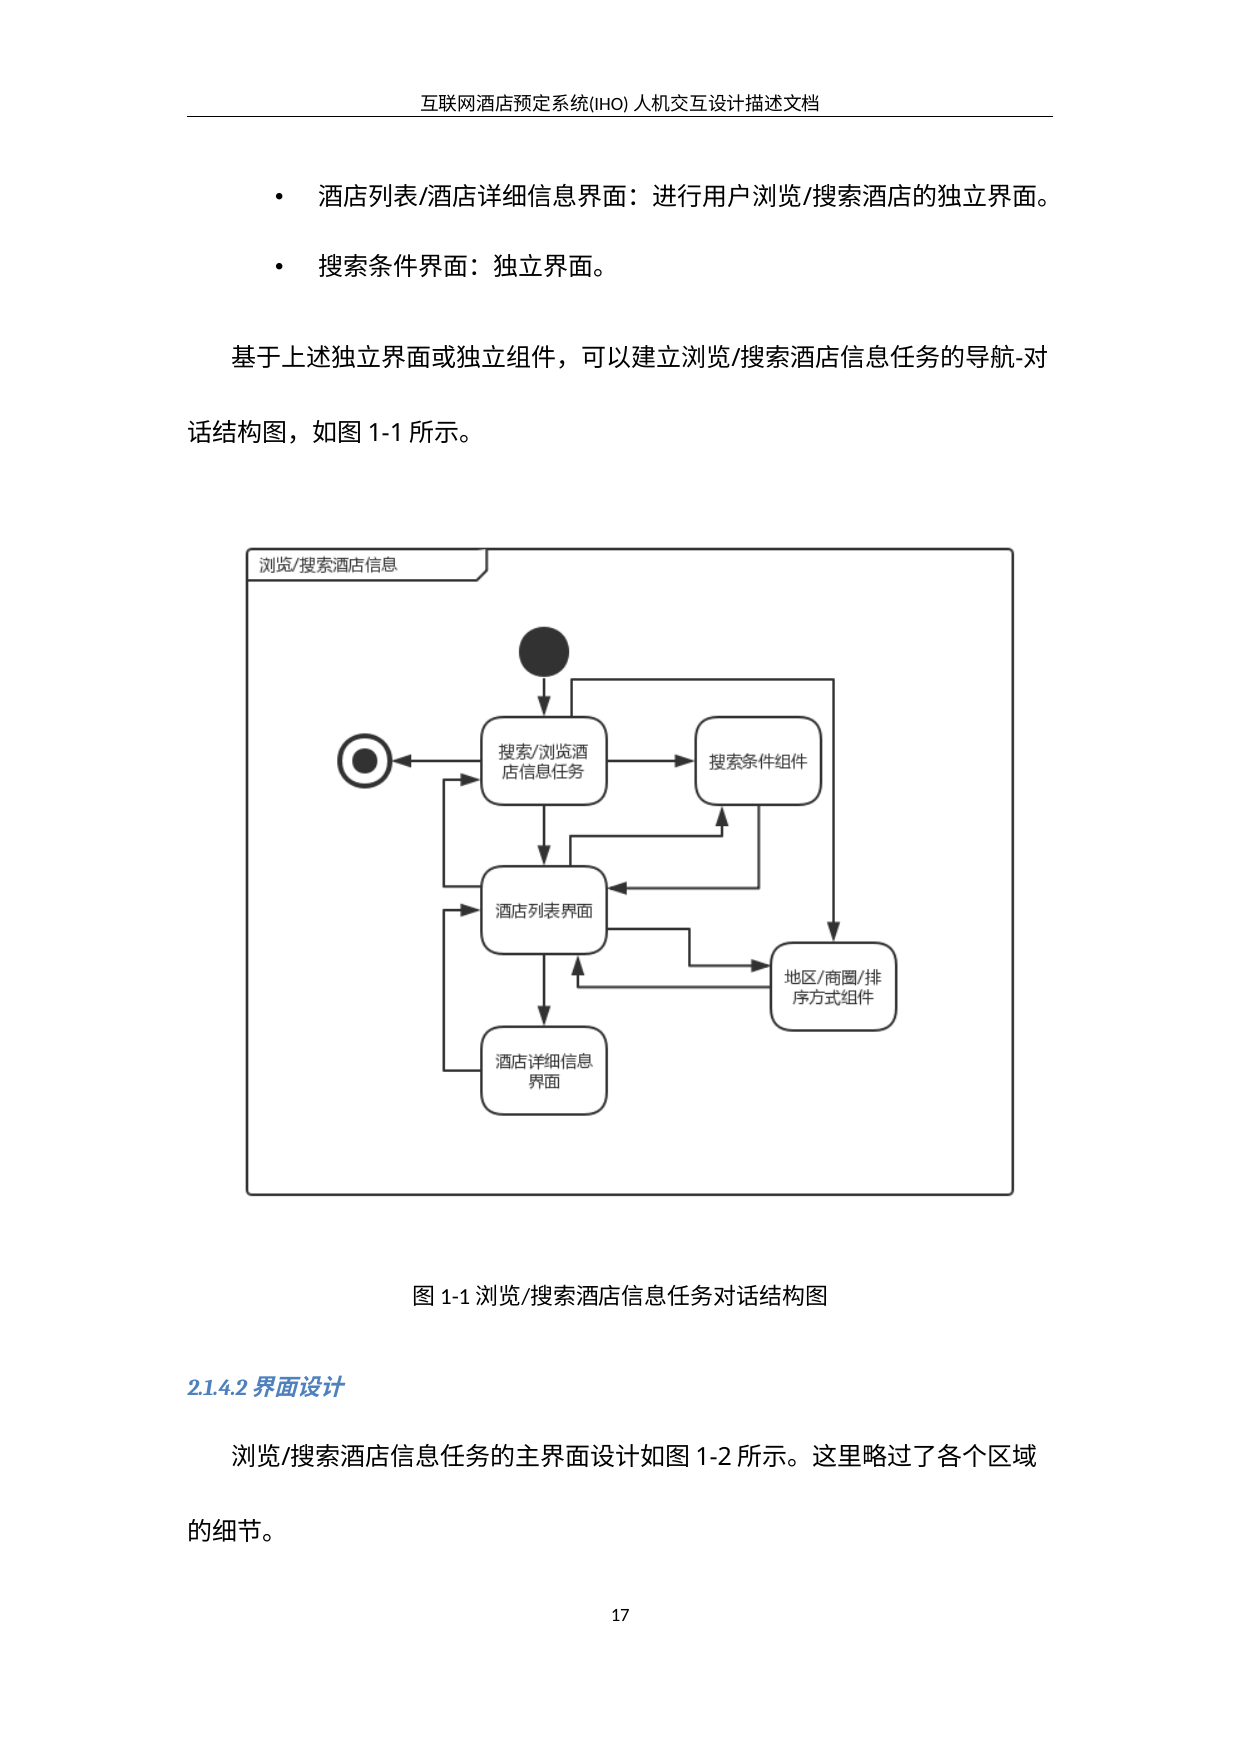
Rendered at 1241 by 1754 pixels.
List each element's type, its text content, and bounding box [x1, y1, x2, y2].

subtitle 2.1.4.2界面设计 [187, 1353, 1053, 1418]
list 酒店列表/酒店详细信息界面：进行用户浏览/搜索酒店的独立界面。 [275, 162, 1053, 227]
list 搜索条件界面：独立界面。 [275, 232, 1053, 297]
text 图1-1 浏览/搜索酒店信息任务对话结构图 [187, 1262, 1053, 1327]
picture [187, 489, 1053, 1235]
text 浏览/搜索酒店信息任务的主界面设计如图1-2所示。这里略过了各个区域的细节。 [187, 1422, 1053, 1562]
text 基于上述独立界面或独立组件，可以建立浏览/搜索酒店信息任务的导航-对话结构图，如图1-1所示。 [187, 323, 1053, 463]
